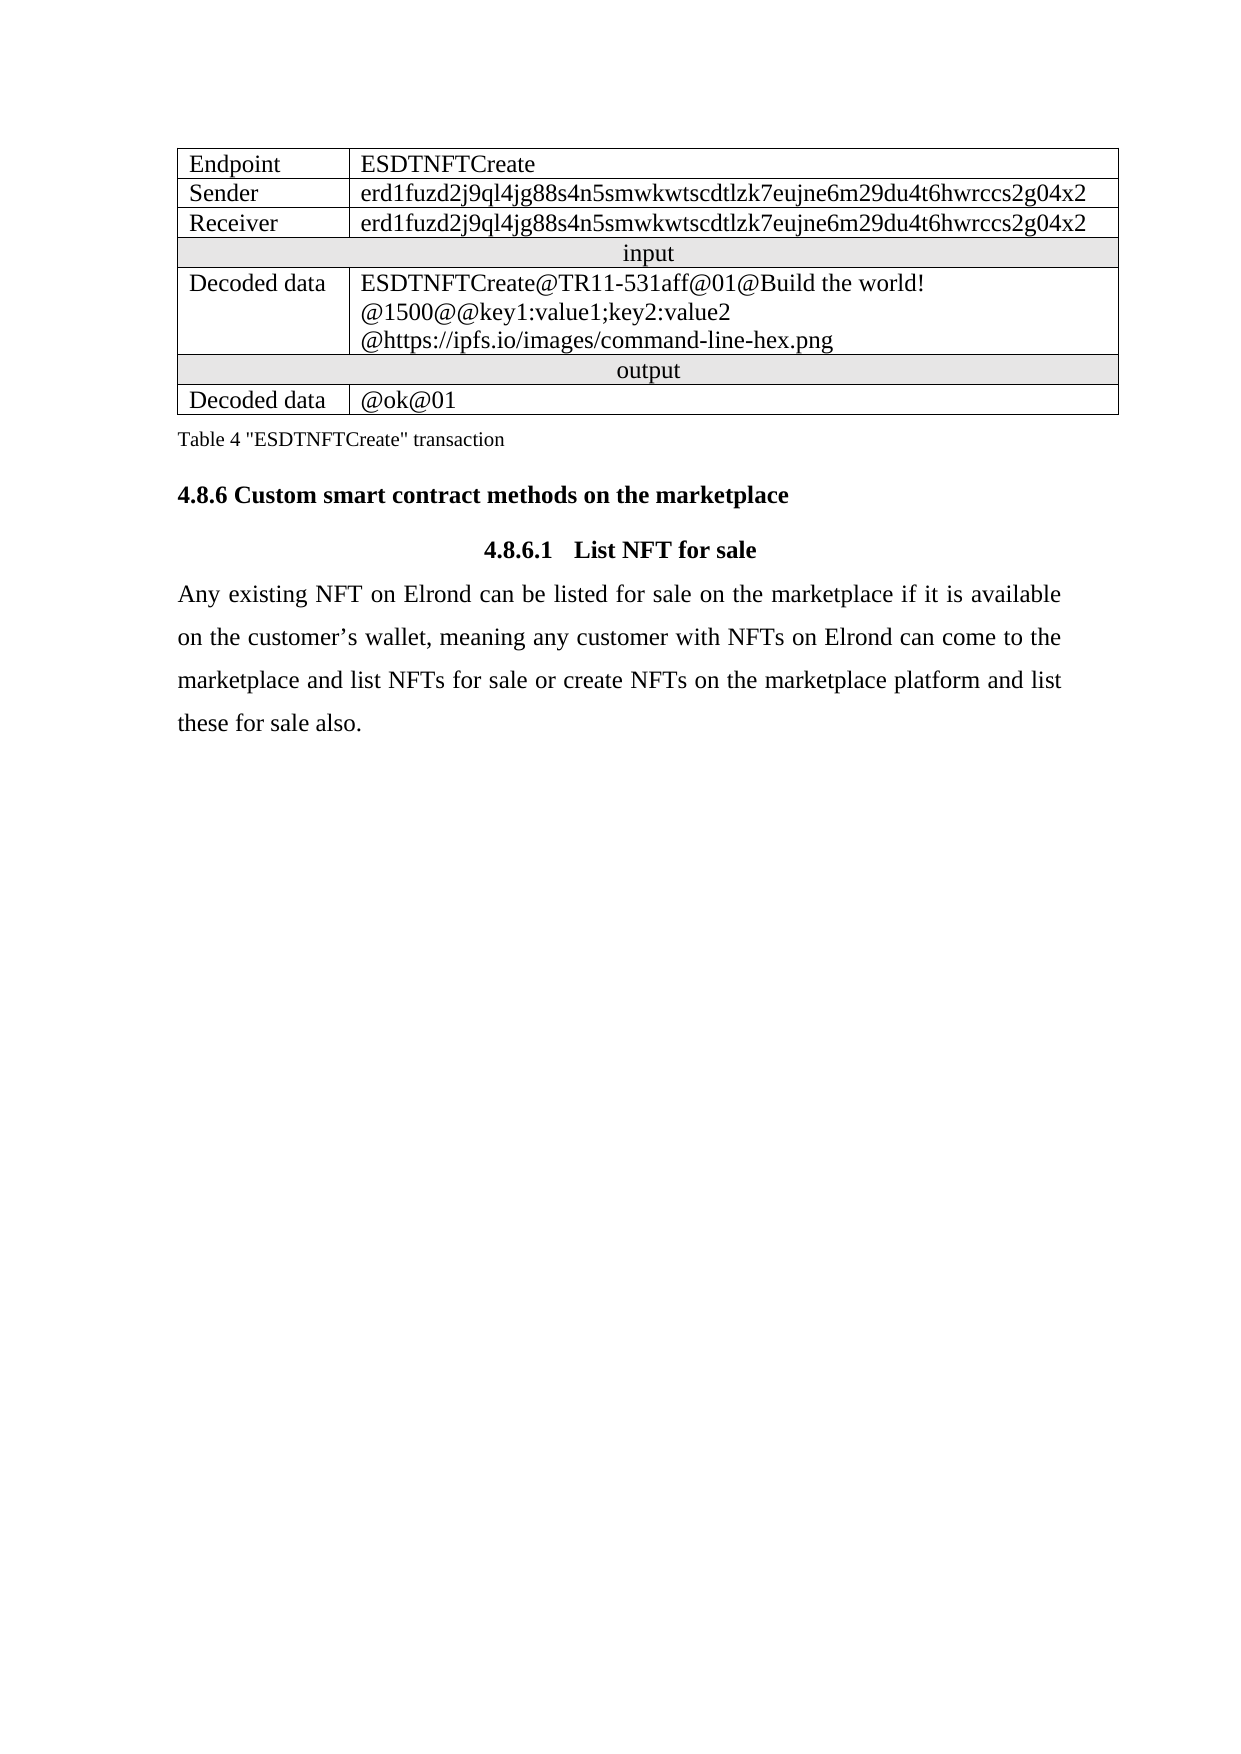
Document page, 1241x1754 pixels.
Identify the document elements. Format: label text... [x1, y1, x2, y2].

table_cell Sender [178, 179, 349, 207]
table_cell output [178, 355, 1118, 384]
table_cell input [178, 238, 1118, 267]
subtitle Custom smart contract methods on the marketplace [177, 480, 1063, 509]
table_cell erd1fuzd2j9ql4jg88s4n5smwkwtscdtlzk7eujne6m29du4t6hwrccs2g04x2 [350, 208, 1118, 237]
text Table 4 "ESDTNFTCreate" transaction [177, 427, 1063, 451]
table_header Endpoint [178, 149, 349, 177]
table_cell Decoded data [178, 385, 349, 414]
table_header ESDTNFTCreate [350, 149, 1118, 177]
table_cell Receiver [178, 208, 349, 237]
table_cell erd1fuzd2j9ql4jg88s4n5smwkwtscdtlzk7eujne6m29du4t6hwrccs2g04x2 [350, 179, 1118, 207]
table_cell @ok@01 [350, 385, 1118, 414]
table_cell Decoded data [178, 268, 349, 354]
subtitle List NFT for sale [177, 536, 1063, 564]
table_cell ESDTNFTCreate@TR11-531aff@01@Build the world! @1500@@key1:value1;key2:value2 @https://ipfs.io/images/command-line-hex.png [350, 268, 1118, 354]
text Any existing NFT on Elrond can be listed for sale on the marketplace if it is available on the customer’s wallet, meaning any customer with NFTs on Elrond can come to the marketplace and list NFTs for sale or create NFTs on the marketplace platform and list these for sale also. [177, 579, 1063, 737]
